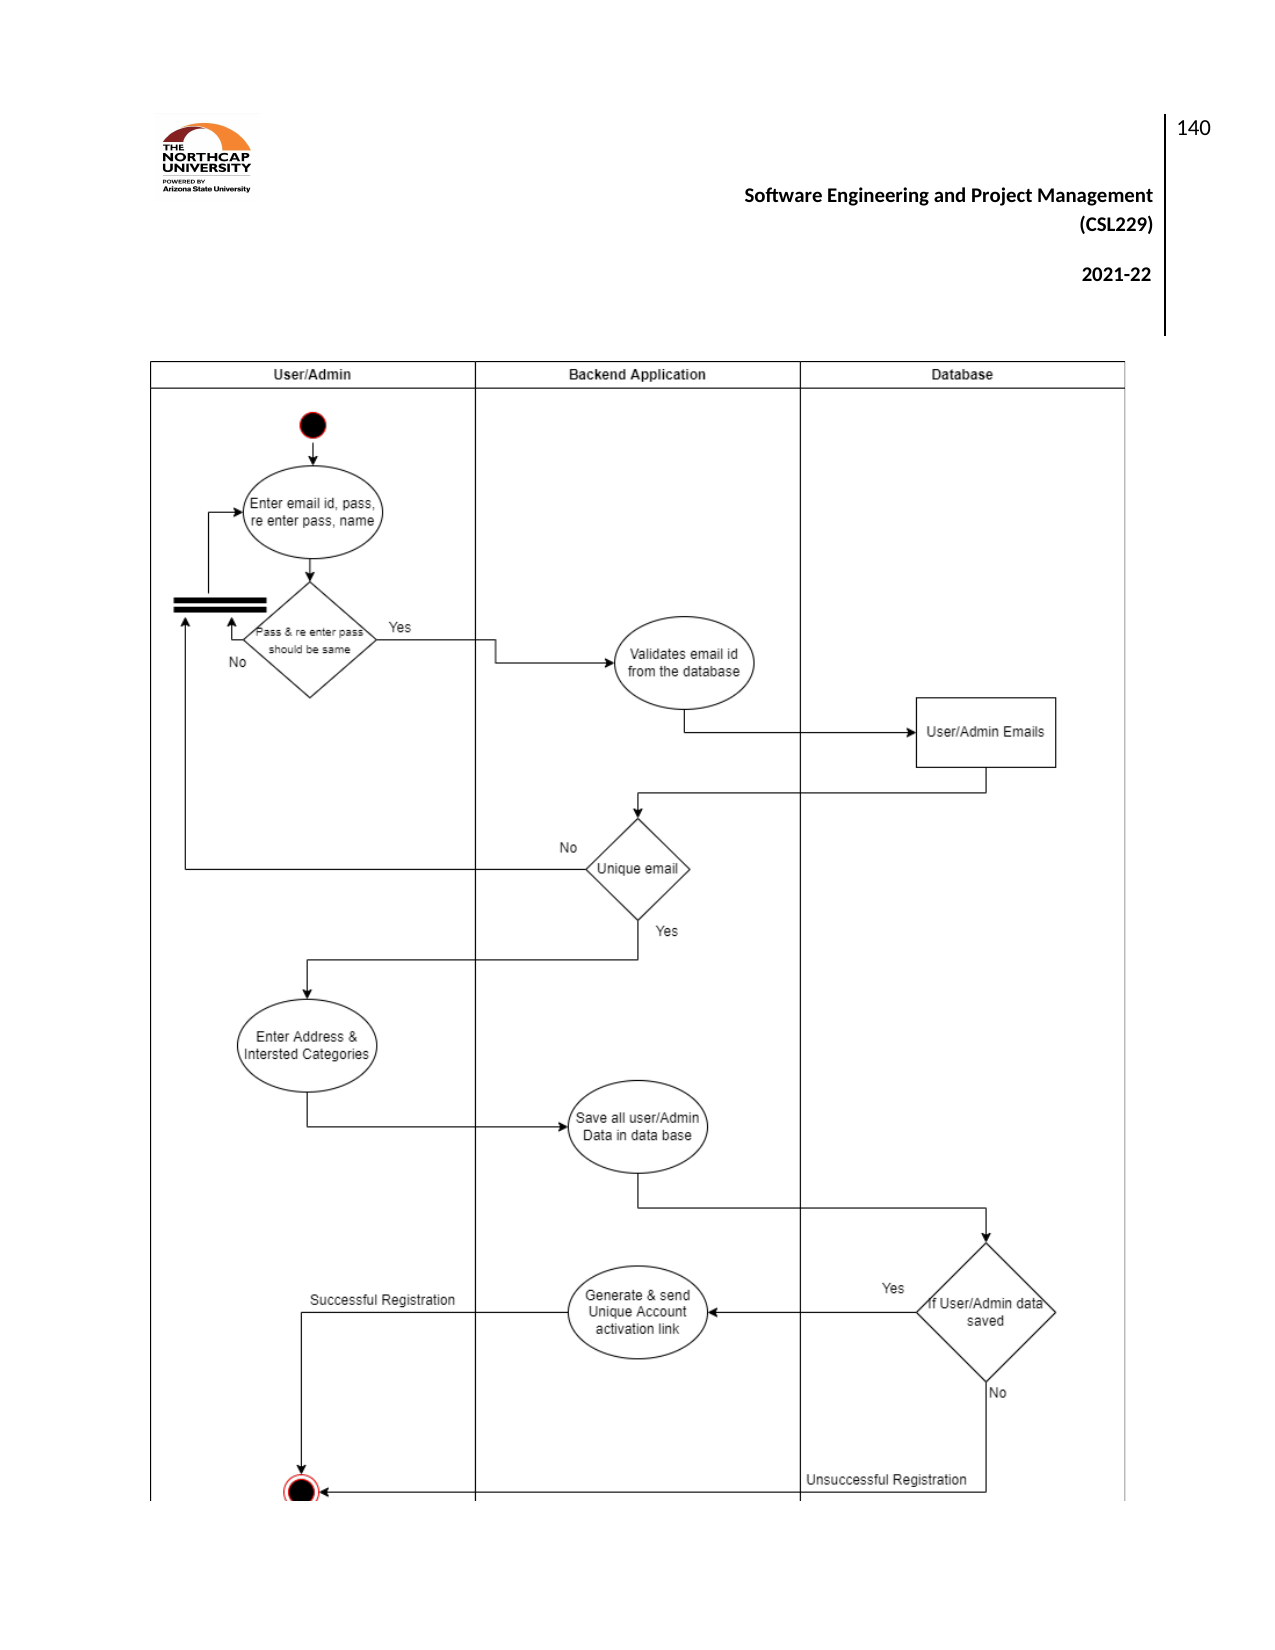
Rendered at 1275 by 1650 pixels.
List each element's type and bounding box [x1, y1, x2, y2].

picture [150, 361, 1125, 1501]
picture [155, 113, 260, 202]
